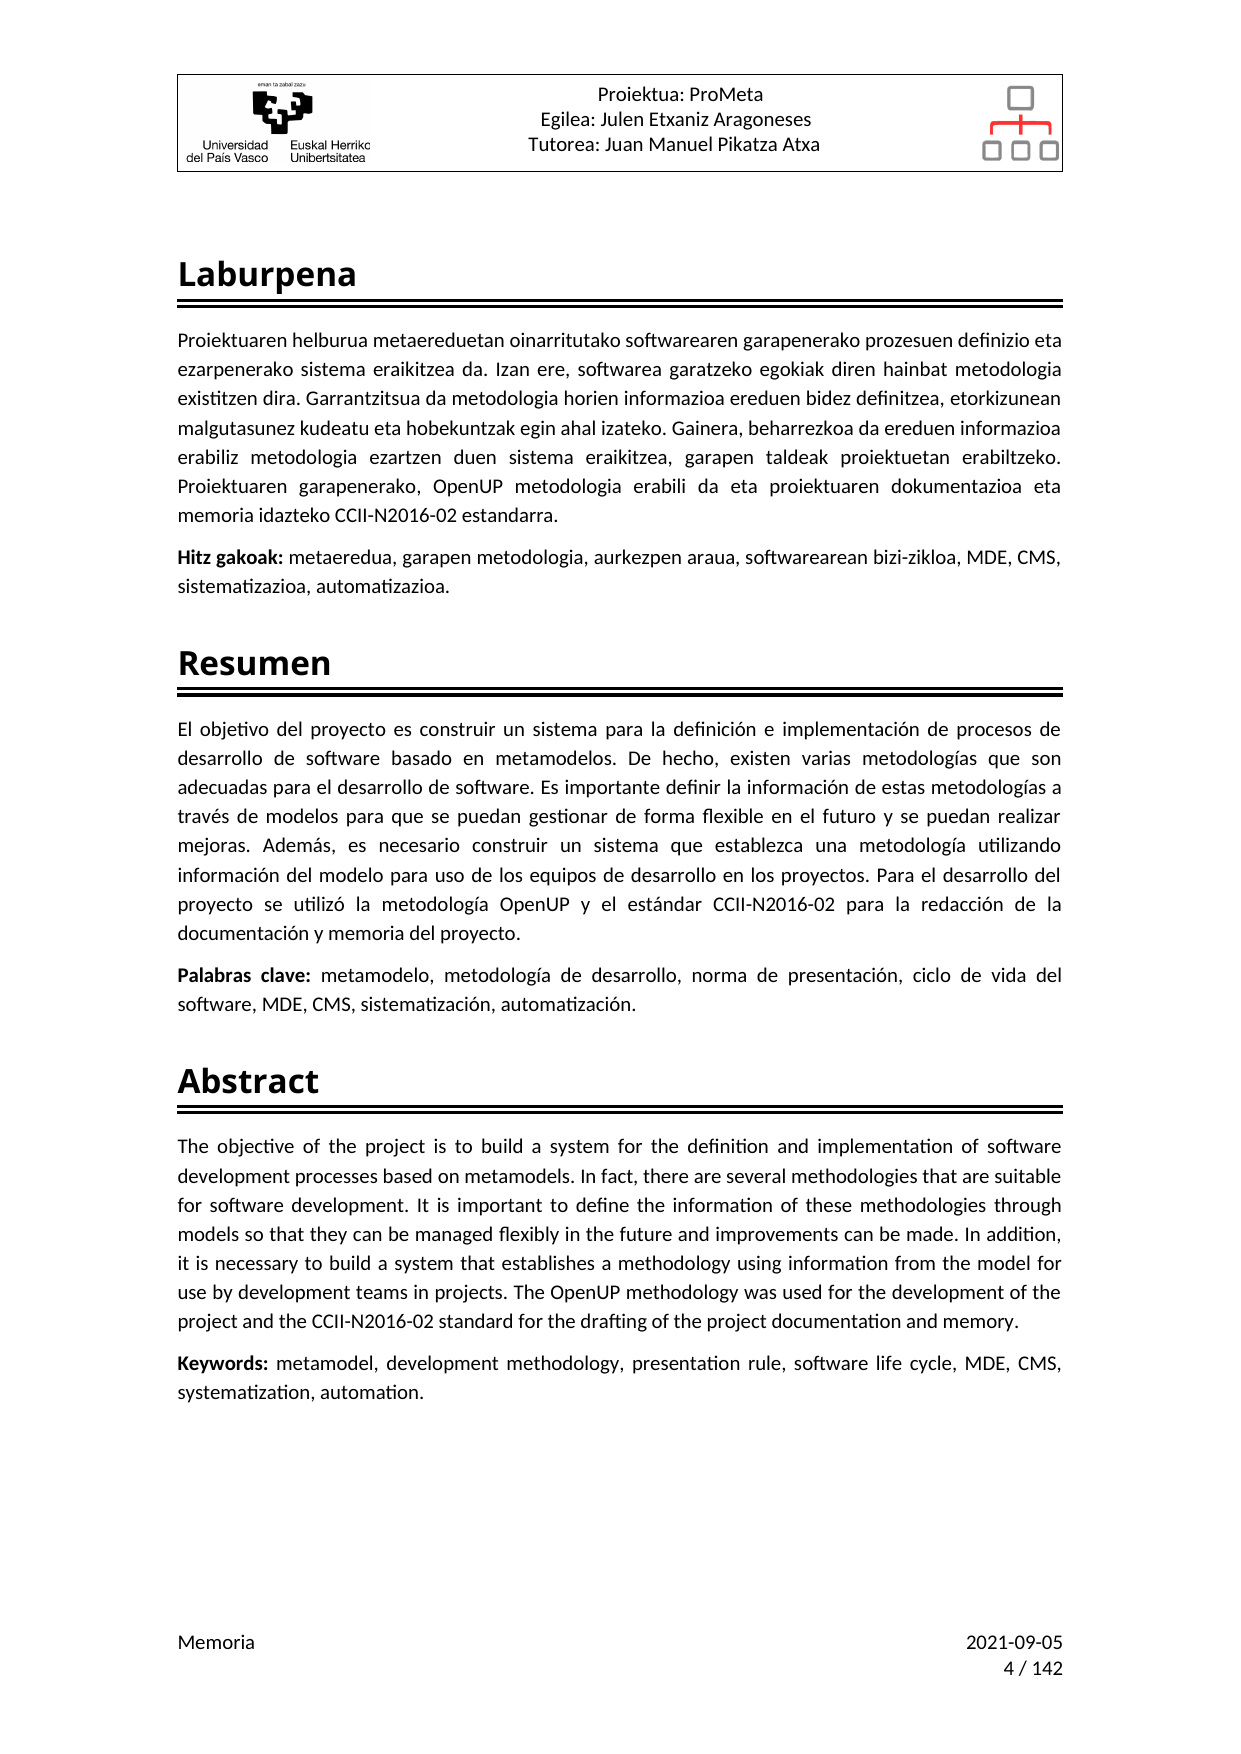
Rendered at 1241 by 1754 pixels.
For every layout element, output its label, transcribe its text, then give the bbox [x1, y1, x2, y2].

text The objective of the project is to build a system for the definition and implementation of software development processes based on metamodels. In fact, there are several methodologies that are suitable for software development. It is important to define the information of these methodologies through models so that they can be managed flexibly in the future and improvements can be made. In addition, it is necessary to build a system that establishes a methodology using information from the model for use by development teams in projects. The OpenUP methodology was used for the development of the project and the CCII-N2016-02 standard for the drafting of the project documentation and memory. [177, 1134, 1063, 1334]
text Hitz gakoak: metaeredua, garapen metodologia, aurkezpen araua, softwarearean bizi-zikloa, MDE, CMS, sistematizazioa, automatizazioa. [177, 544, 1063, 598]
text Proiektuaren helburua metaereduetan oinarritutako softwarearen garapenerako prozesuen definizio eta ezarpenerako sistema eraikitzea da. Izan ere, softwarea garatzeko egokiak diren hainbat metodologia existitzen dira. Garrantzitsua da metodologia horien informazioa ereduen bidez definitzea, etorkizunean malgutasunez kudeatu eta hobekuntzak egin ahal izateko. Gainera, beharrezkoa da ereduen informazioa erabiliz metodologia ezartzen duen sistema eraikitzea, garapen taldeak proiektuetan erabiltzeko. Proiektuaren garapenerako, OpenUP metodologia erabili da eta proiektuaren dokumentazioa eta memoria idazteko CCII-N2016-02 estandarra. [177, 327, 1063, 528]
text Palabras clave: metamodelo, metodología de desarrollo, norma de presentación, ciclo de vida del software, MDE, CMS, sistematización, automatización. [177, 962, 1063, 1016]
text Keywords: metamodel, development methodology, presentation rule, software life cycle, MDE, CMS, systematization, automation. [177, 1350, 1063, 1405]
picture [978, 80, 1060, 162]
picture [182, 81, 370, 162]
text El objetivo del proyecto es construir un sistema para la definición e implementación de procesos de desarrollo de software basado en metamodelos. De hecho, existen varias metodologías que son adecuadas para el desarrollo de software. Es importante definir la información de estas metodologías a través de modelos para que se puedan gestionar de forma flexible en el futuro y se puedan realizar mejoras. Además, es necesario construir un sistema que establezca una metodología utilizando información del modelo para uso de los equipos de desarrollo en los proyectos. Para el desarrollo del proyecto se utilizó la metodología OpenUP y el estándar CCII-N2016-02 para la redacción de la documentación y memoria del proyecto. [177, 716, 1063, 946]
subtitle Abstract [177, 1058, 1063, 1105]
subtitle Laburpena [177, 251, 1063, 299]
subtitle Resumen [177, 640, 1063, 687]
